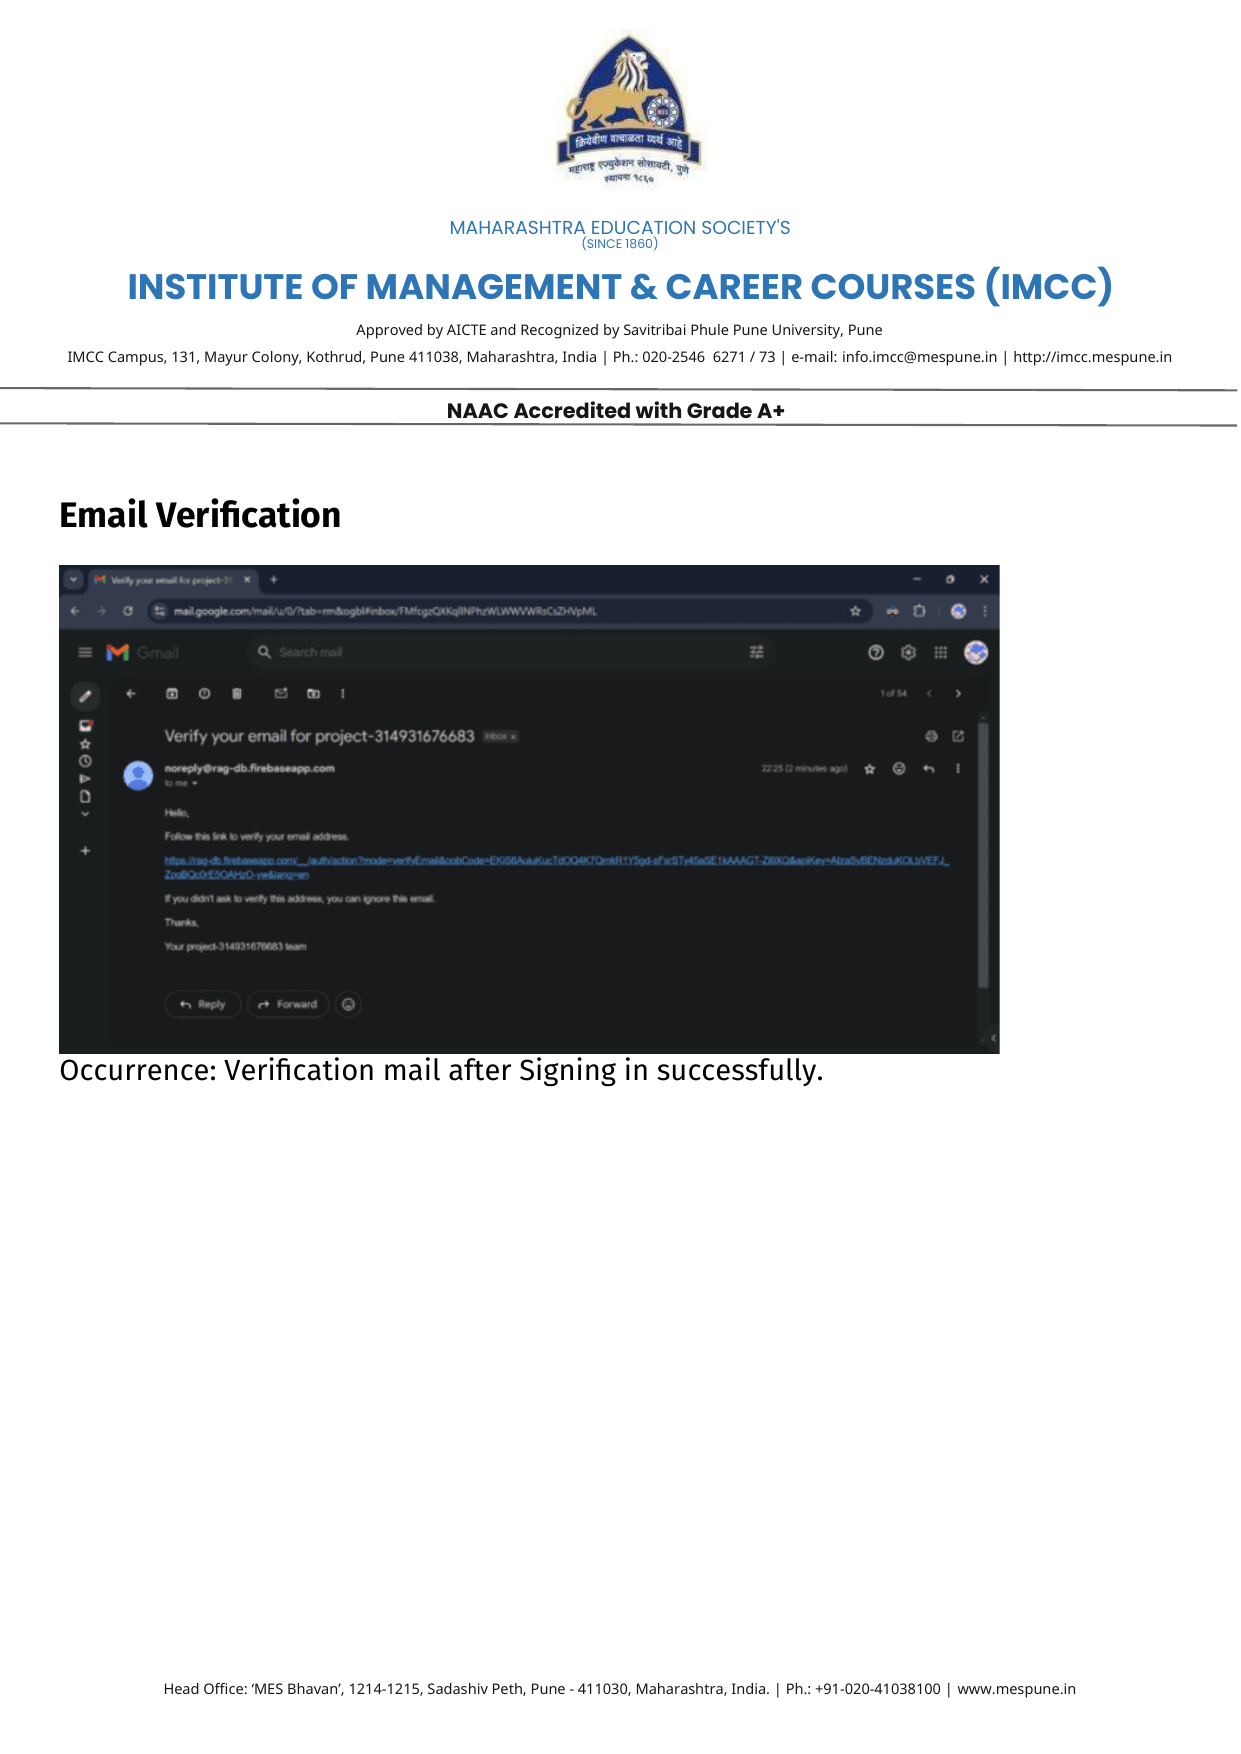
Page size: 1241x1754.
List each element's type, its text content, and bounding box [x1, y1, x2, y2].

text Email Verification [59, 494, 1181, 537]
picture [59, 565, 1000, 1054]
picture [537, 29, 720, 197]
text Occurrence: Verification mail after Signing in successfully. [59, 1053, 1181, 1088]
